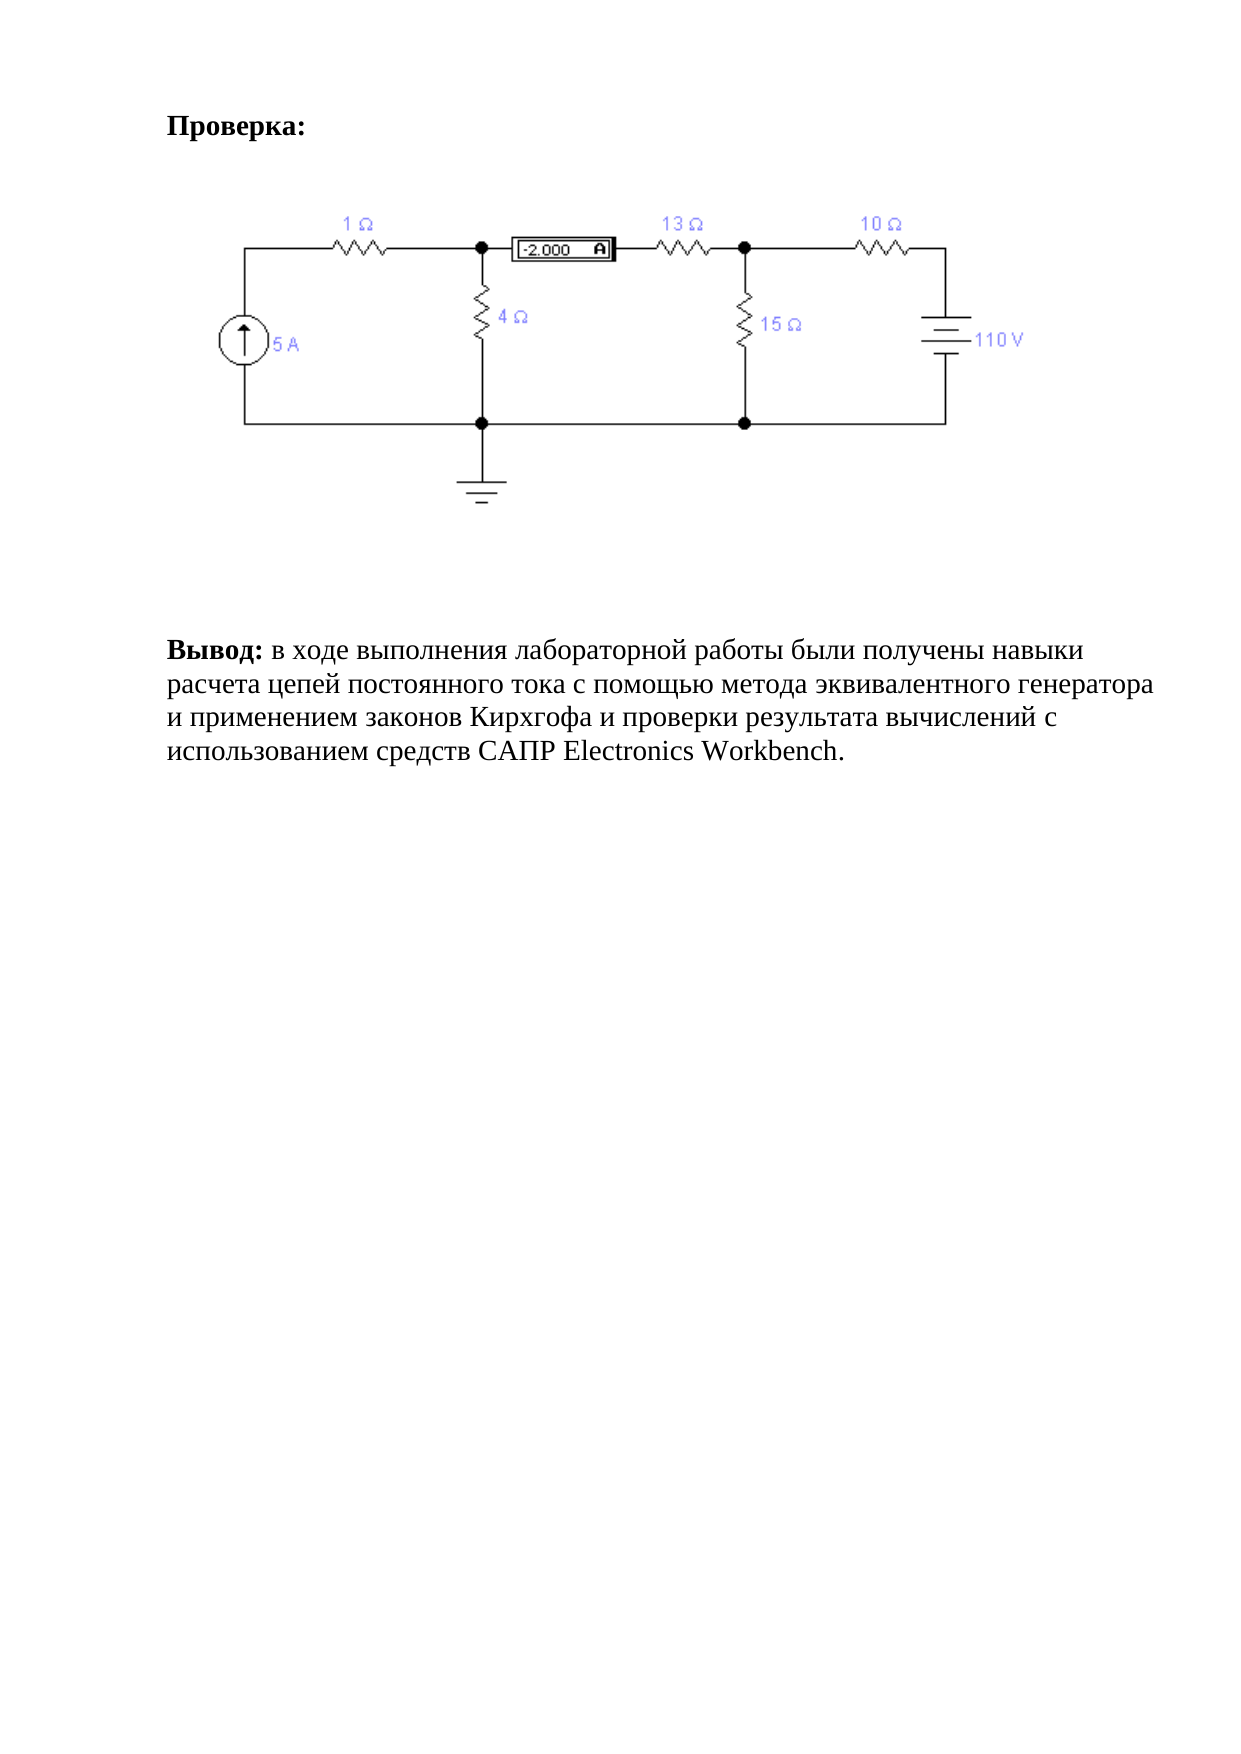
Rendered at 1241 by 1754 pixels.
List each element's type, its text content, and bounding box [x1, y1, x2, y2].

text Вывод: в ходе выполнения лабораторной работы были получены навыки расчета цепей постоянного тока с помощью метода эквивалентного генератора и применением законов Кирхгофа и проверки результата вычислений с использованием средств САПР Electronics Workbench. [167, 632, 1165, 766]
picture [166, 146, 1067, 557]
text Проверка: [167, 108, 1165, 142]
